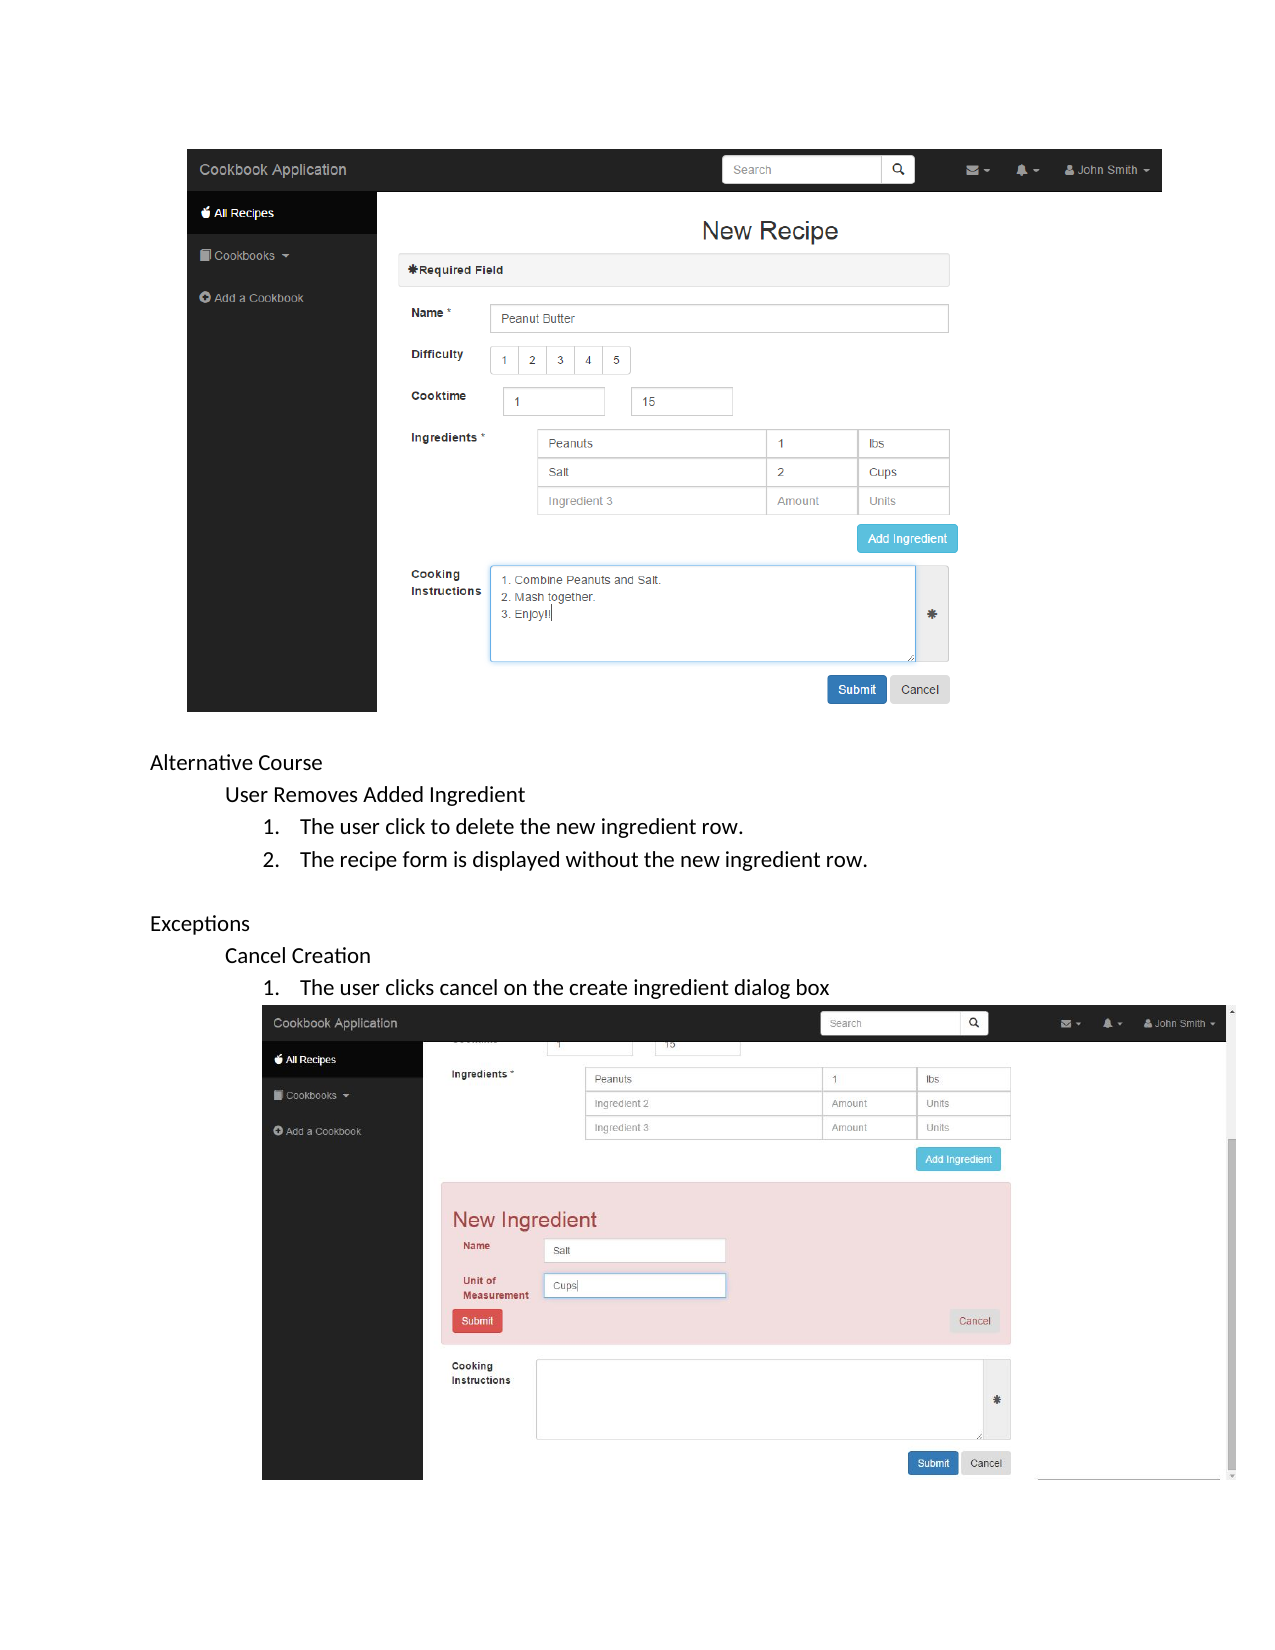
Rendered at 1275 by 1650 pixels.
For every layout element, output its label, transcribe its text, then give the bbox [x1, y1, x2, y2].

text Alternative Course [150, 748, 1125, 776]
list The user clicks cancel on the create ingredient dialog box [262, 973, 1125, 1001]
list The recipe form is displayed without the new ingredient row. [262, 845, 1125, 873]
picture [187, 149, 1162, 712]
list The user click to delete the new ingredient row. [262, 812, 1125, 841]
text User Removes Added Ingredient [150, 780, 1125, 808]
text Cancel Creation [150, 941, 1125, 969]
picture [262, 1005, 1236, 1480]
text Exceptions [150, 909, 1125, 937]
